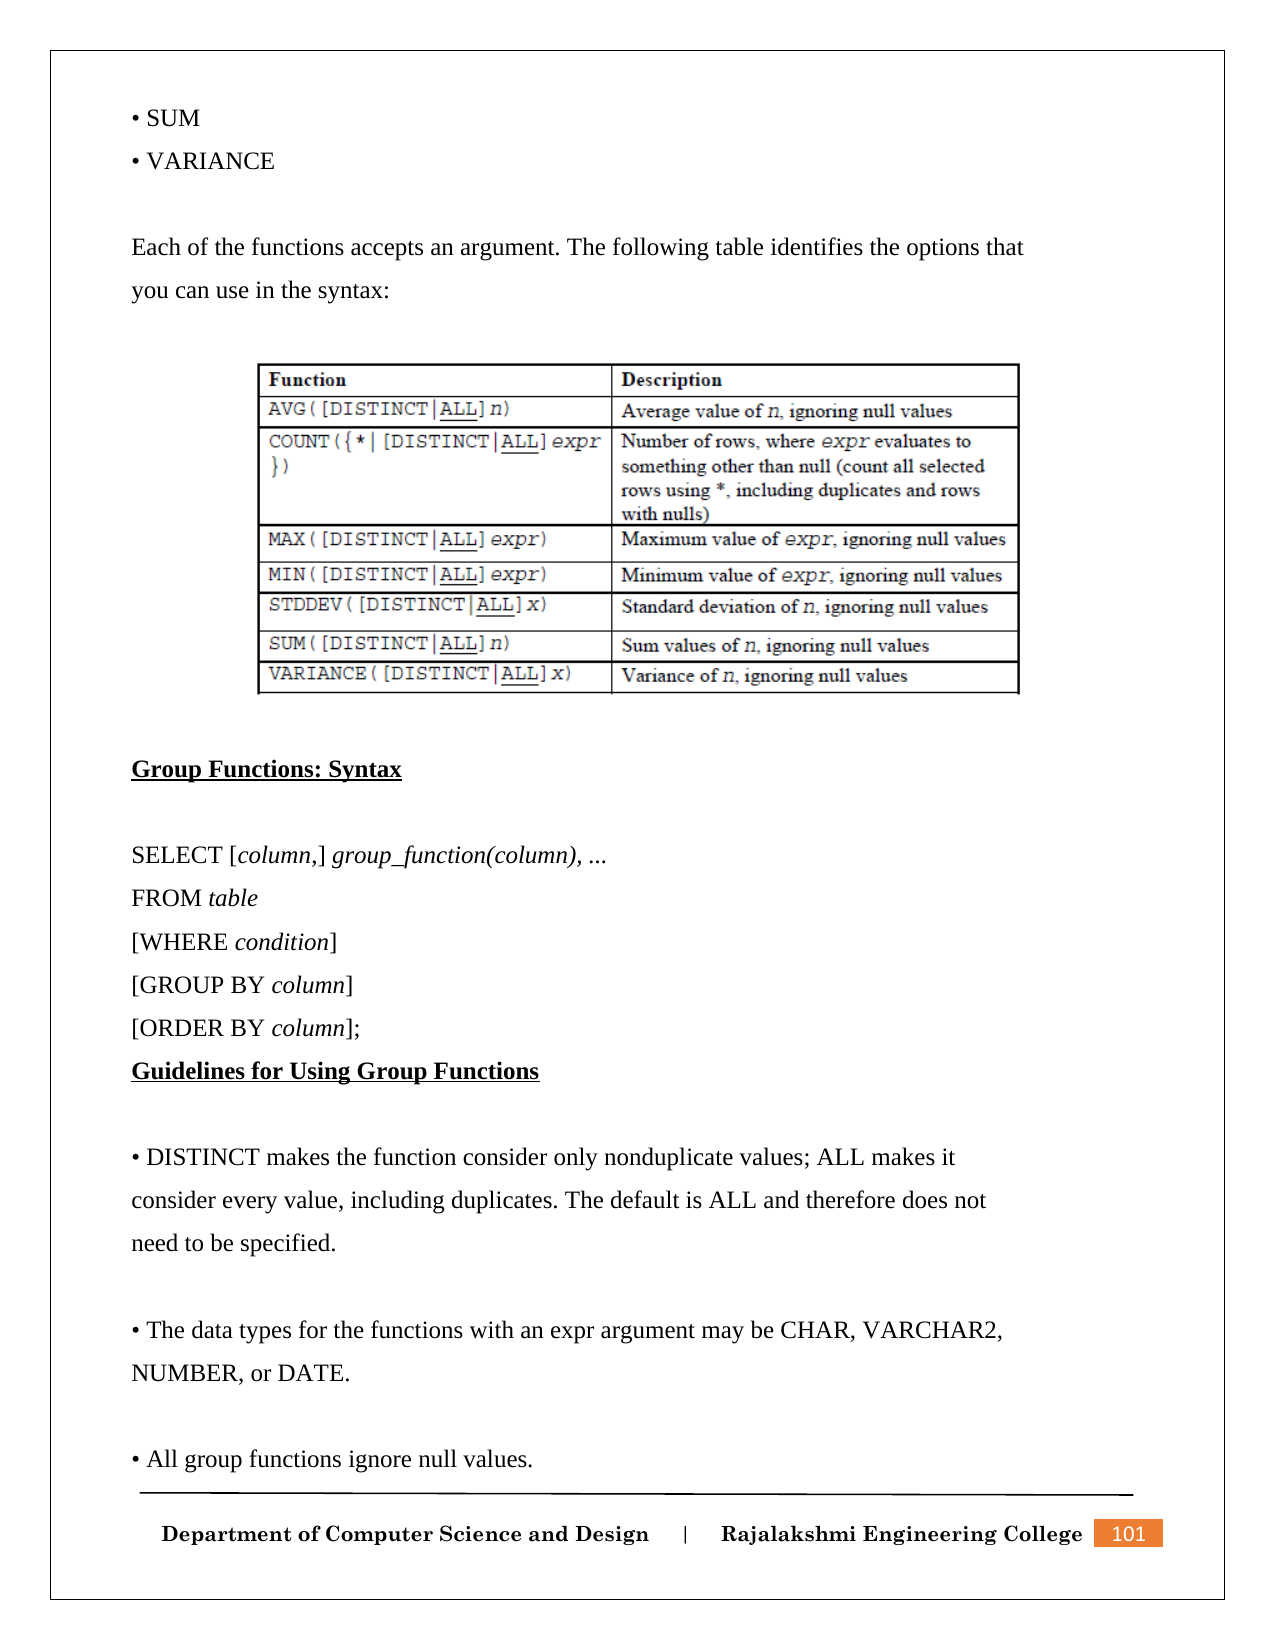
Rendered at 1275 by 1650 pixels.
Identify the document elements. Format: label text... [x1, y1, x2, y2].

text FROM table [131, 883, 1144, 912]
text consider every value, including duplicates. The default is ALL and therefore does not [131, 1185, 1144, 1214]
picture [250, 361, 1025, 697]
text Each of the functions accepts an argument. The following table identifies the options that [131, 232, 1144, 261]
text • VARIANCE [131, 146, 1144, 175]
text • All group functions ignore null values. [131, 1444, 1144, 1473]
text • The data types for the functions with an expr argument may be CHAR, VARCHAR2, [131, 1315, 1144, 1343]
text SELECT [column,] group_function(column), ... [131, 840, 1144, 869]
text you can use in the syntax: [131, 276, 1144, 304]
text Guidelines for Using Group Functions [131, 1056, 1144, 1085]
text • DISTINCT makes the function consider only nonduplicate values; ALL makes it [131, 1142, 1144, 1171]
text Group Functions: Syntax [131, 754, 1144, 783]
text • SUM [131, 103, 1144, 132]
text [GROUP BY column] [131, 970, 1144, 998]
text [ORDER BY column]; [131, 1013, 1144, 1042]
text NUMBER, or DATE. [131, 1358, 1144, 1387]
text [WHERE condition] [131, 927, 1144, 955]
text need to be specified. [131, 1228, 1144, 1257]
